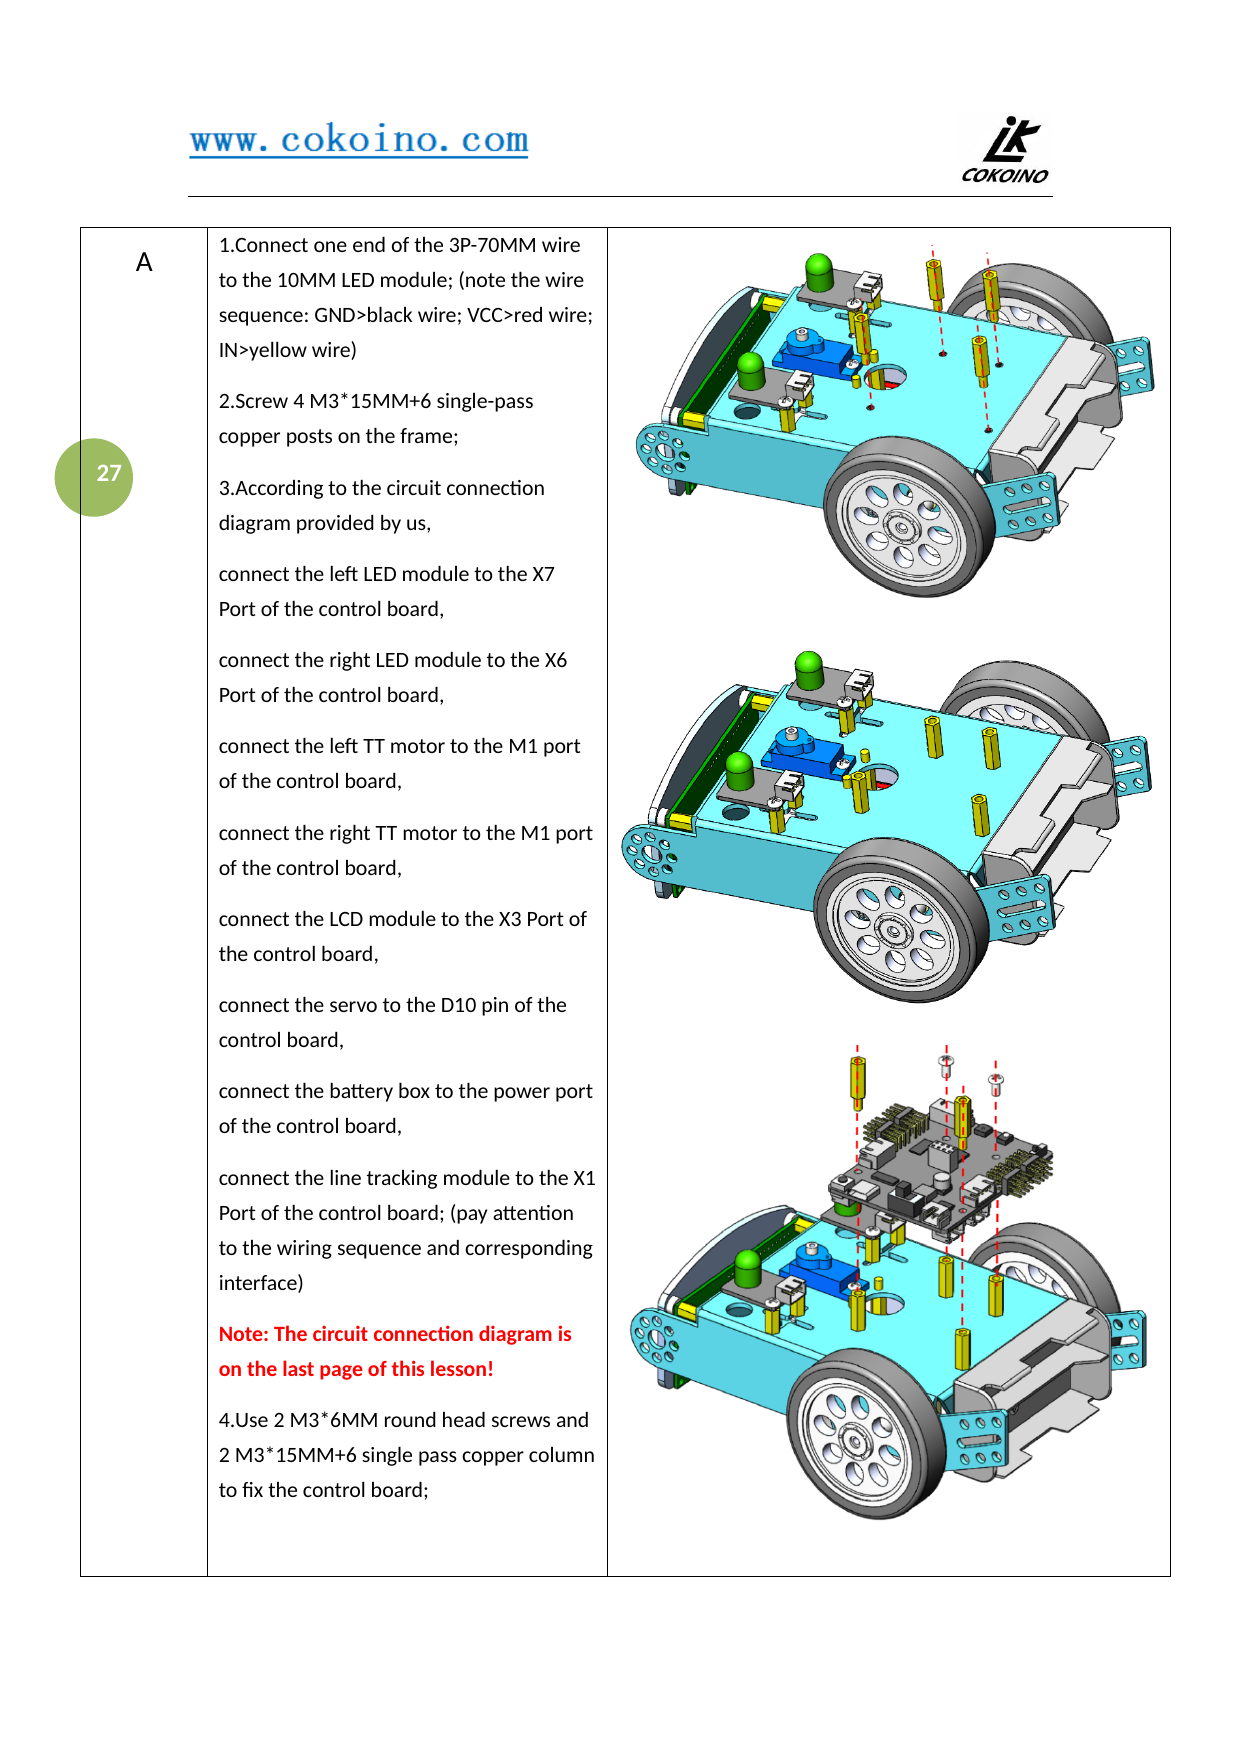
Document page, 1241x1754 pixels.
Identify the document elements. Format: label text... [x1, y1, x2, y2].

table_cell A [81, 228, 207, 1576]
table_cell [608, 228, 1170, 1576]
picture [619, 637, 1159, 1011]
picture [957, 111, 1053, 189]
picture [187, 88, 552, 189]
picture [619, 228, 1159, 602]
picture [619, 1045, 1159, 1525]
